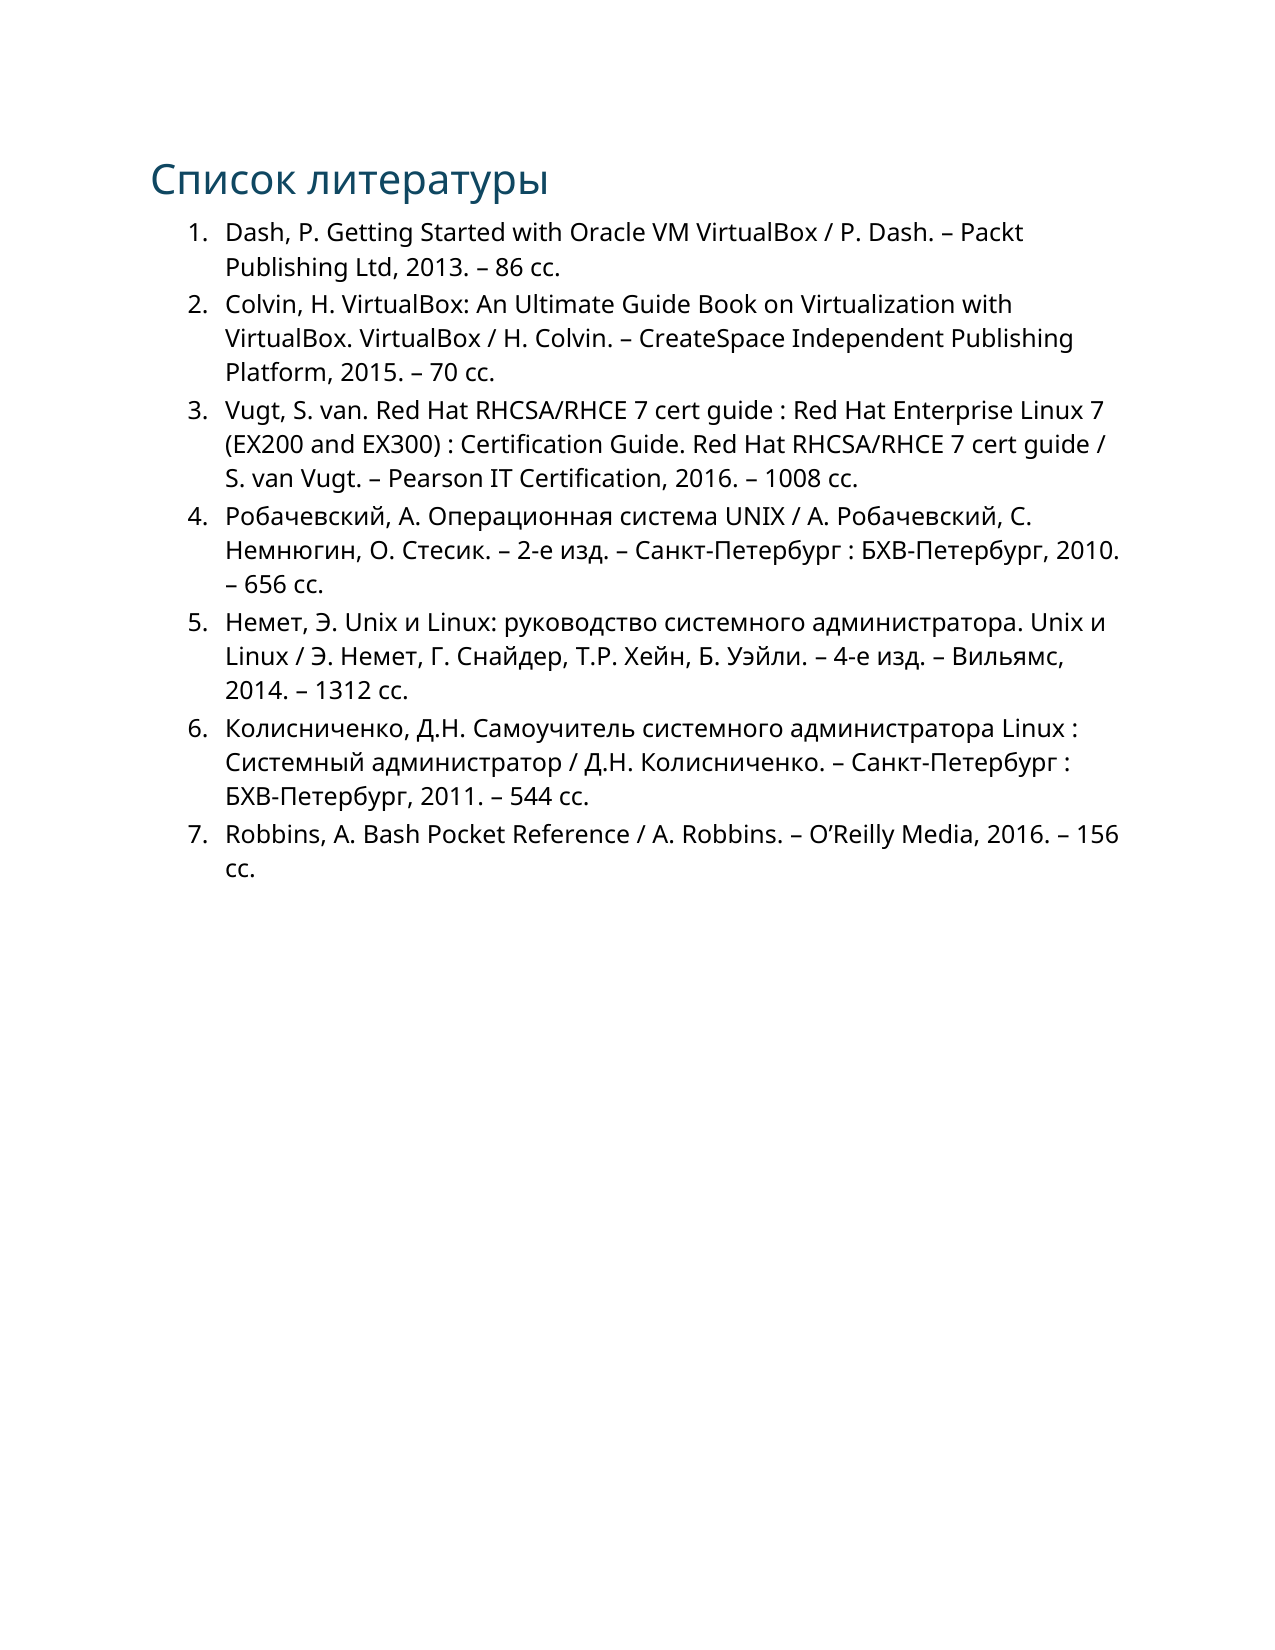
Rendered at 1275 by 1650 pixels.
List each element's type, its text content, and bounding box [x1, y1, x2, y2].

list Robbins, A. Bash Pocket Reference / A. Robbins. – O’Reilly Media, 2016. – 156 сс. [187, 817, 1125, 885]
list Робачевский, А. Операционная система UNIX / А. Робачевский, С. Немнюгин, О. Стесик. – 2-е изд. – Санкт-Петербург : БХВ-Петербург, 2010. – 656 сс. [187, 499, 1125, 601]
list Colvin, H. VirtualBox: An Ultimate Guide Book on Virtualization with VirtualBox. VirtualBox / H. Colvin. – CreateSpace Independent Publishing Platform, 2015. – 70 сс. [187, 287, 1125, 389]
list Колисниченко, Д.Н. Самоучитель системного администратора Linux : Системный администратор / Д.Н. Колисниченко. – Санкт-Петербург : БХВ-Петербург, 2011. – 544 сс. [187, 711, 1125, 813]
list Vugt, S. van. Red Hat RHCSA/RHCE 7 cert guide : Red Hat Enterprise Linux 7 (EX200 and EX300) : Certification Guide. Red Hat RHCSA/RHCE 7 cert guide / S. van Vugt. – Pearson IT Certification, 2016. – 1008 сс. [187, 393, 1125, 495]
list Dash, P. Getting Started with Oracle VM VirtualBox / P. Dash. – Packt Publishing Ltd, 2013. – 86 сс. [187, 215, 1125, 283]
list Немет, Э. Unix и Linux: руководство системного администратора. Unix и Linux / Э. Немет, Г. Снайдер, Т.Р. Хейн, Б. Уэйли. – 4-е изд. – Вильямс, 2014. – 1312 сс. [187, 605, 1125, 707]
subtitle Список литературы [150, 150, 1125, 207]
